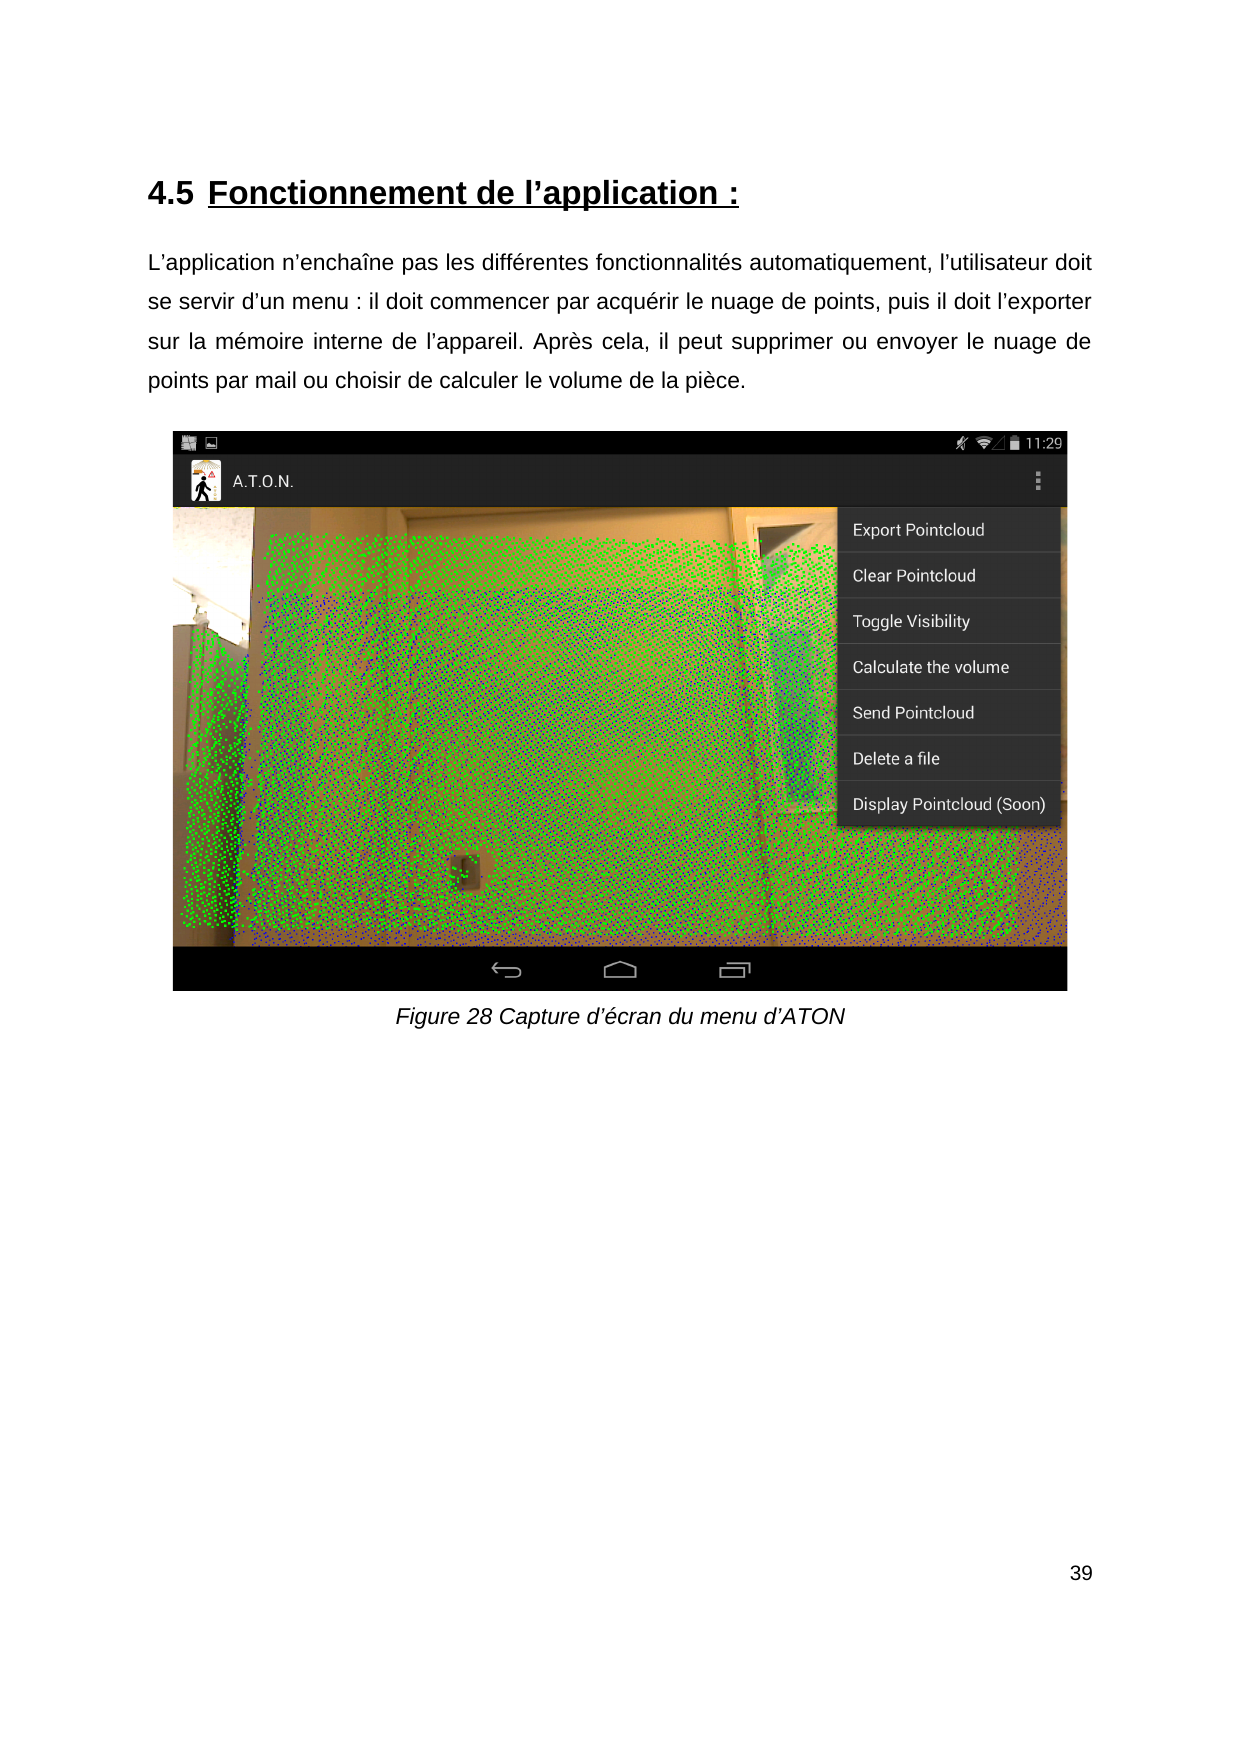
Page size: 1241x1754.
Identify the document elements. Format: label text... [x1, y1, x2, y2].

picture [172, 431, 1068, 991]
text Figure 28 Capture d’écran du menu d’ATON [148, 1003, 1092, 1029]
subtitle Fonctionnement de l’application : [148, 173, 1092, 211]
text L’application n’enchaîne pas les différentes fonctionnalités automatiquement, l’utilisateur doit se servir d’un menu : il doit commencer par acquérir le nuage de points, puis il doit l’exporter sur la mémoire interne de l’appareil. Après cela, il peut supprimer ou envoyer le nuage de points par mail ou choisir de calculer le volume de la pièce. [148, 249, 1092, 393]
